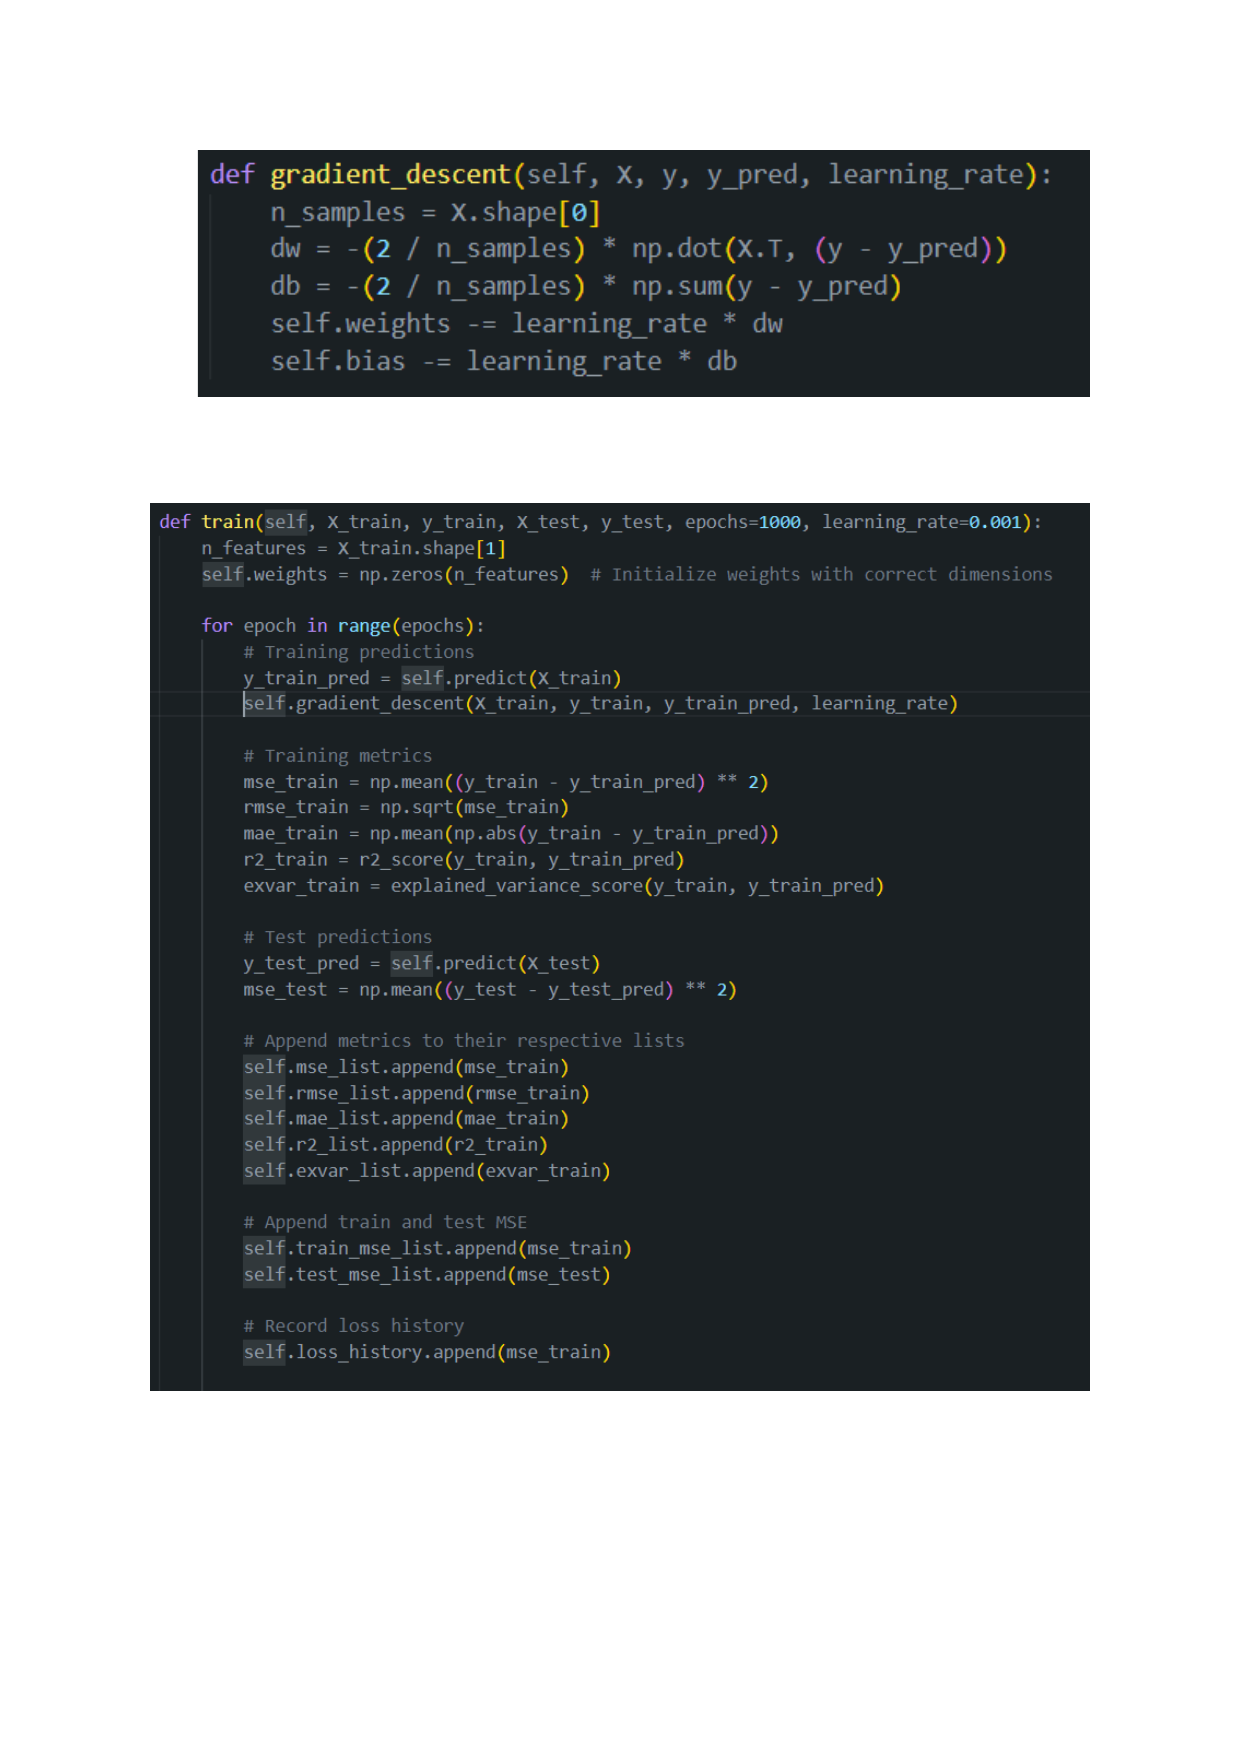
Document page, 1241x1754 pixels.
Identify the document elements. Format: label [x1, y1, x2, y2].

picture [197, 150, 1090, 397]
picture [150, 503, 1090, 1391]
